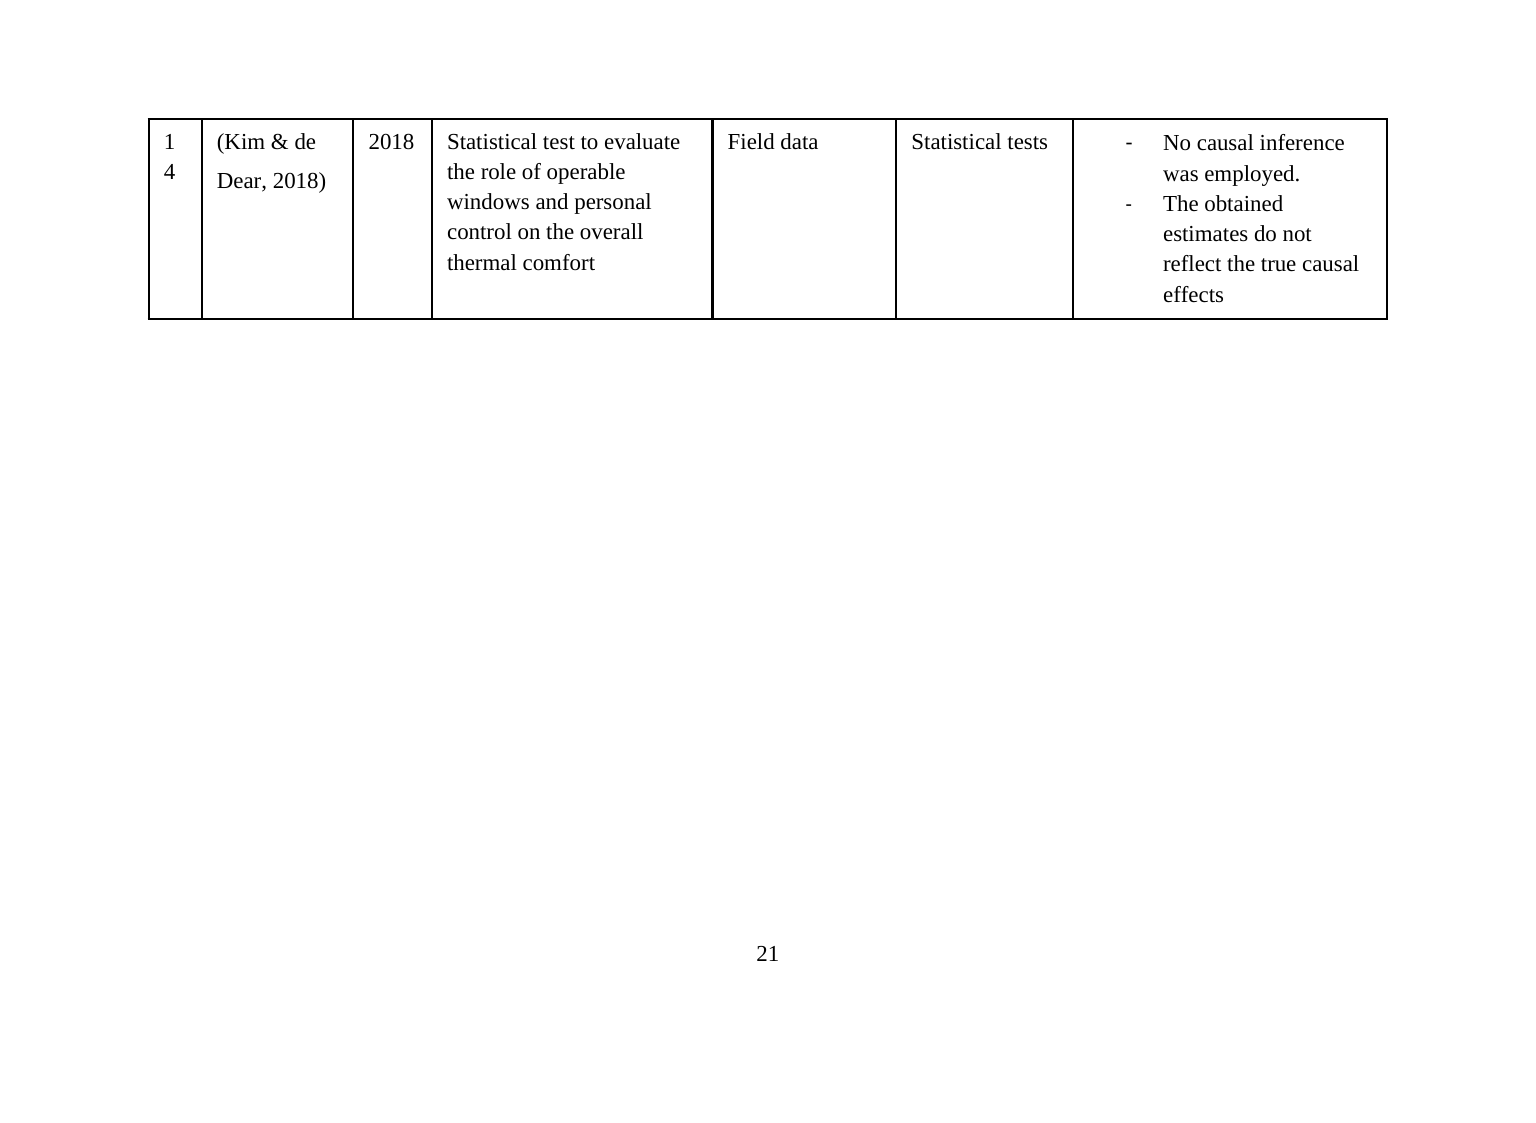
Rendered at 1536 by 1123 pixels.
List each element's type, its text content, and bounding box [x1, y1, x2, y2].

table_cell (Kim & de Dear, 2018) [203, 120, 352, 318]
table_cell Statistical tests [897, 120, 1072, 318]
table_cell 14 [150, 120, 201, 318]
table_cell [1074, 120, 1386, 318]
table_cell Field data [714, 120, 895, 318]
table_cell Statistical test to evaluate the role of operable windows and personal control on the overall thermal comfort [433, 120, 711, 318]
table_cell 2018 [354, 120, 431, 318]
